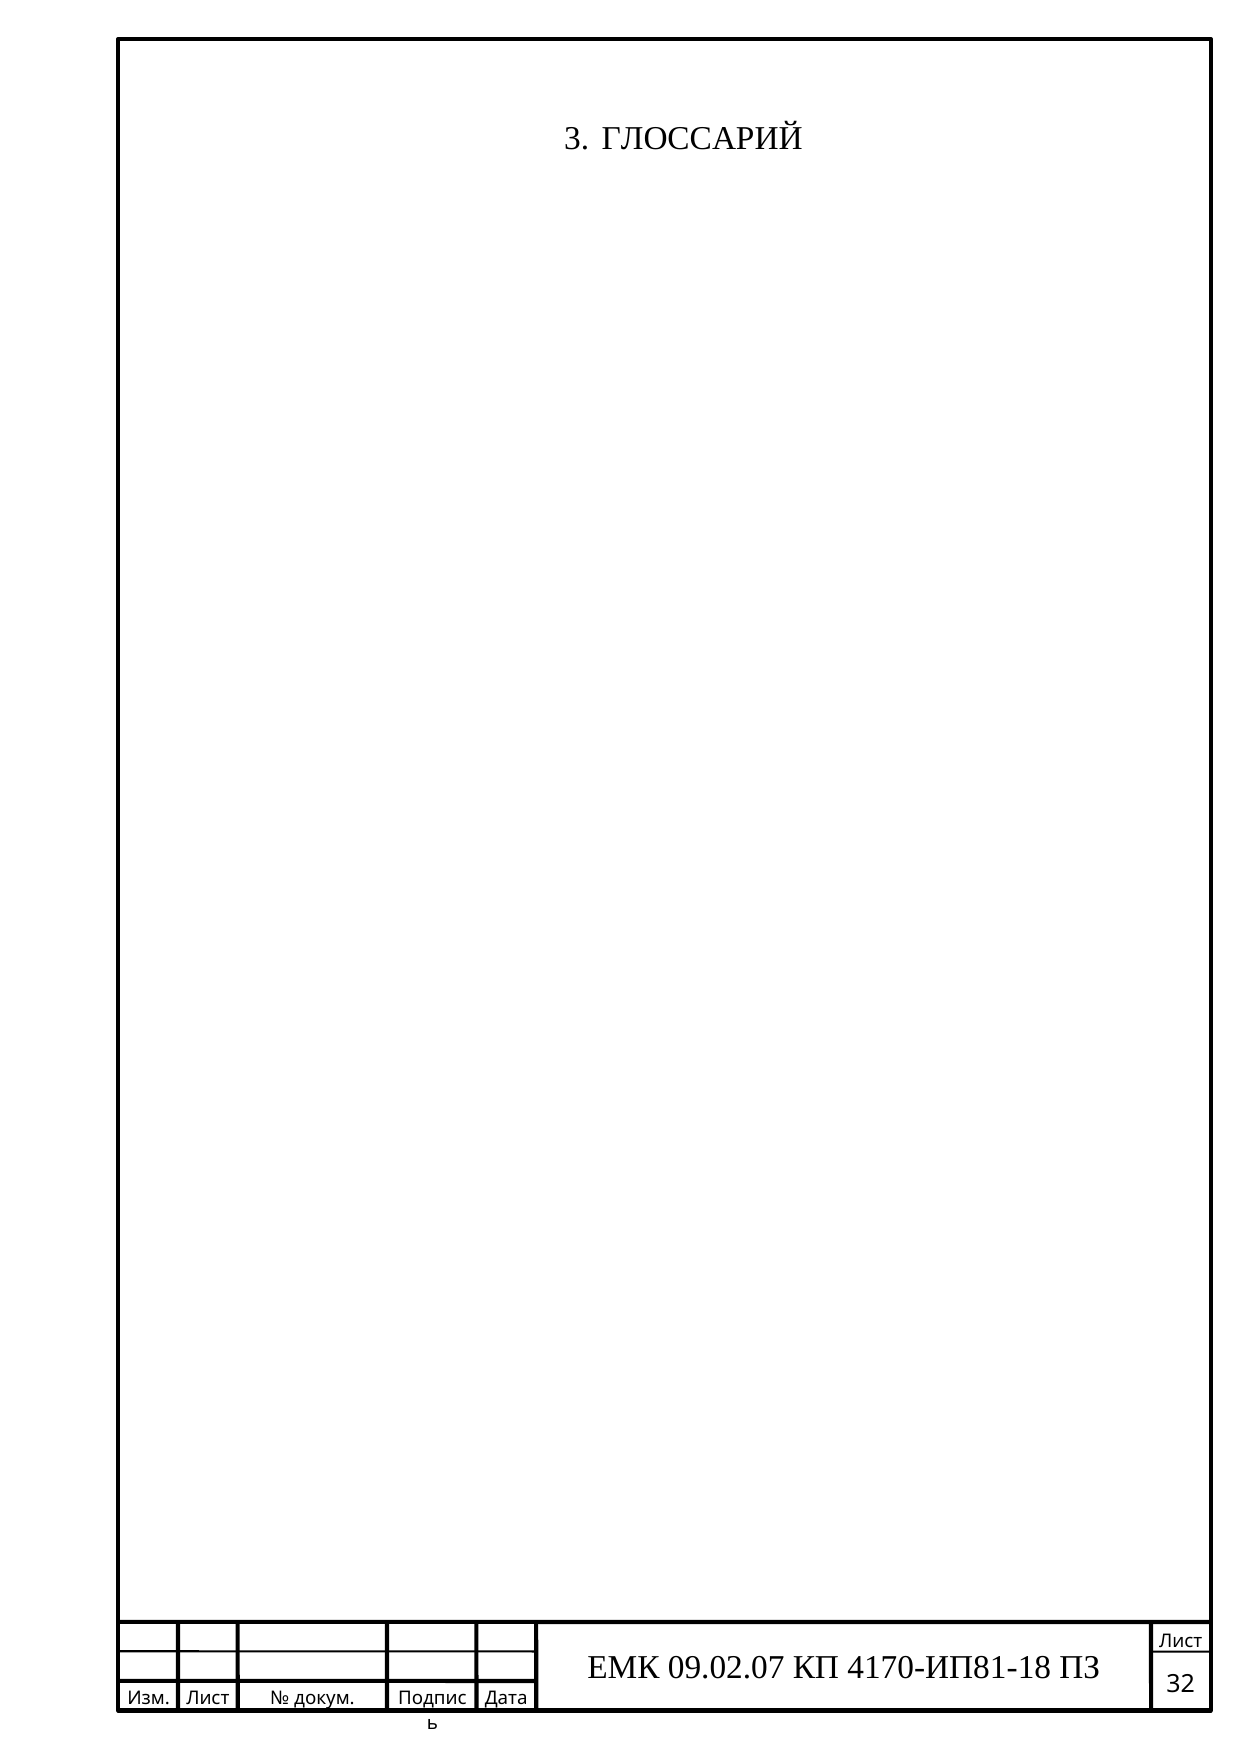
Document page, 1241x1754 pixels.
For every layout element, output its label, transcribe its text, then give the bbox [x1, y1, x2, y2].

list ГЛОССАРИЙ [185, 118, 1181, 156]
